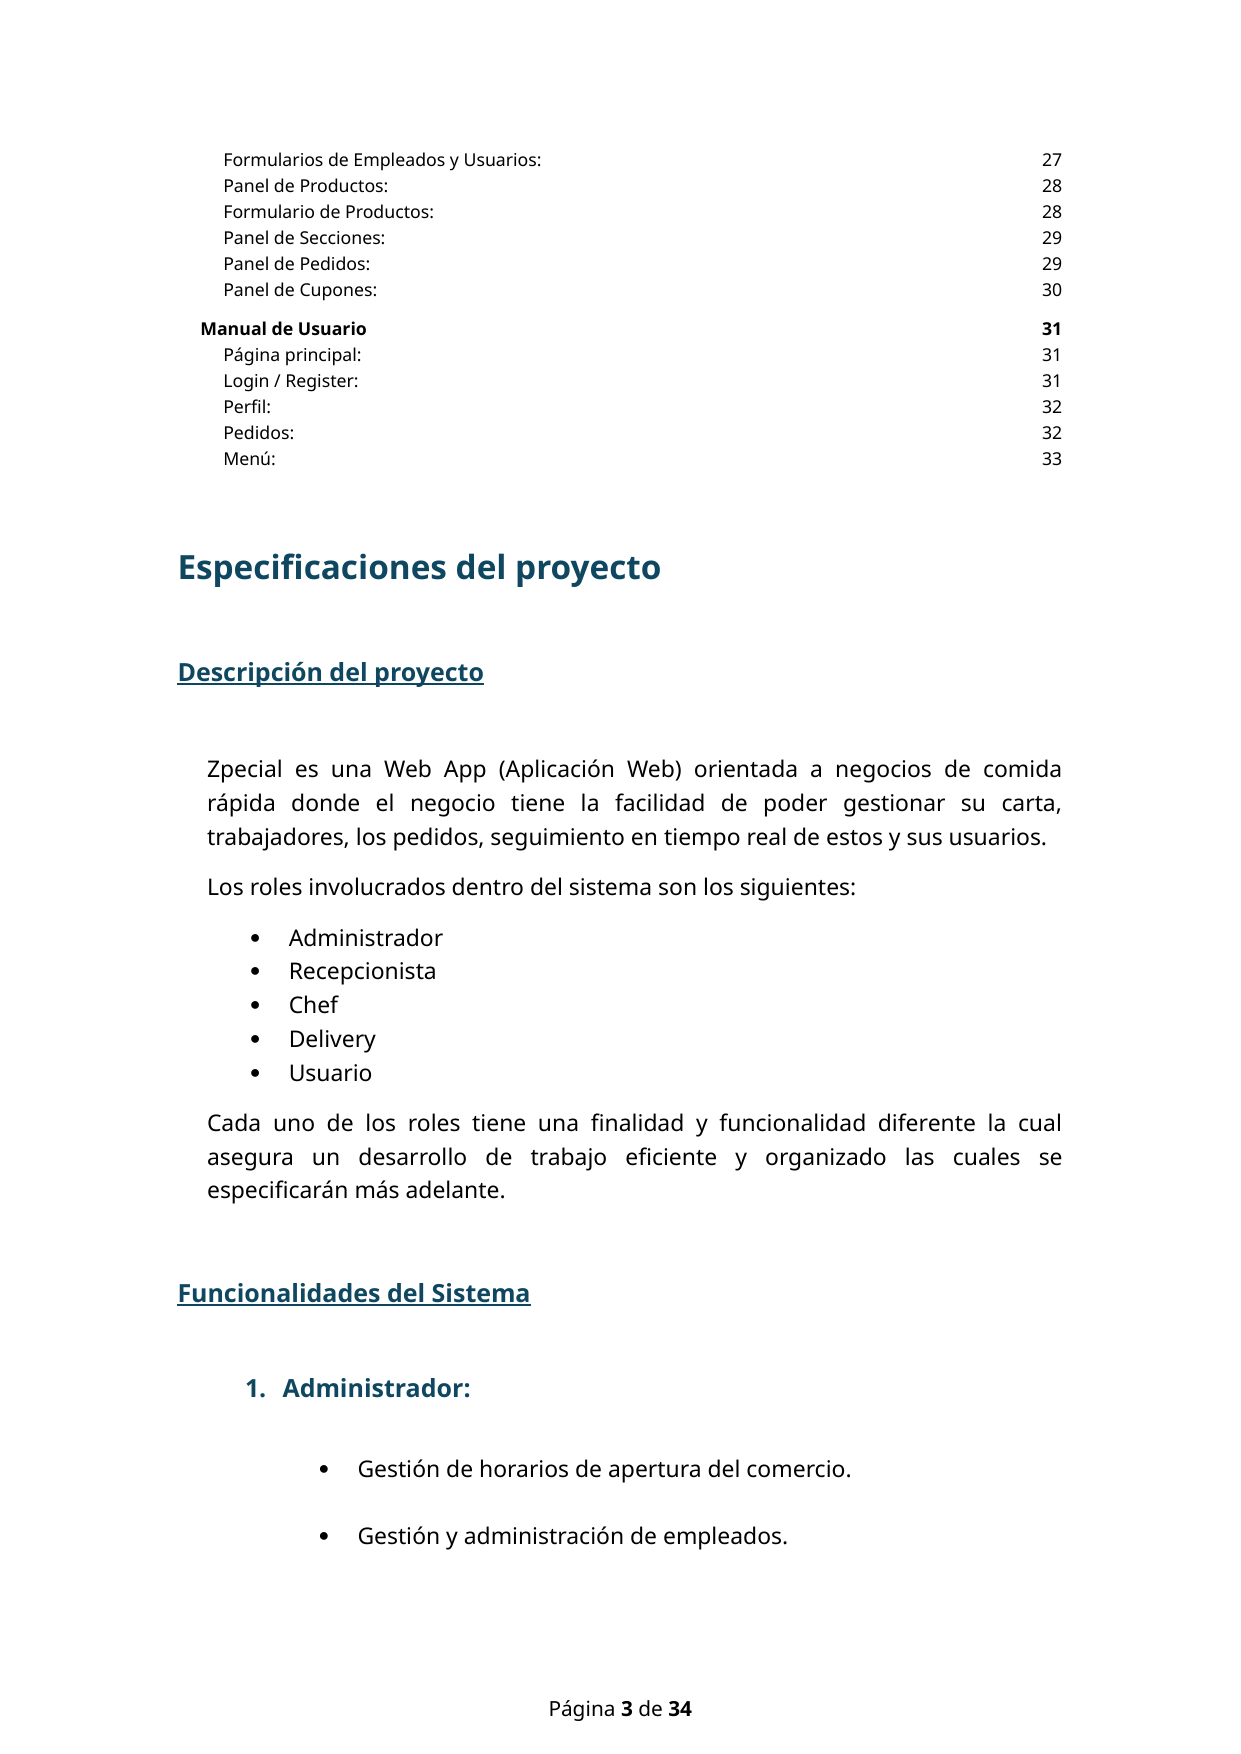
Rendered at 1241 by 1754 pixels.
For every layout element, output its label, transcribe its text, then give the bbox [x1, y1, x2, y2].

text Menú: 33 [223, 447, 1063, 471]
list Chef [251, 989, 1063, 1020]
text Formularios de Empleados y Usuarios: 27 [223, 148, 1063, 172]
text Zpecial es una Web App (Aplicación Web) orientada a negocios de comida rápida donde el negocio tiene la facilidad de poder gestionar su carta, trabajadores, los pedidos, seguimiento en tiempo real de estos y sus usuarios. [207, 753, 1063, 852]
list Gestión y administración de empleados. [320, 1520, 1063, 1551]
text Perfil: 32 [223, 394, 1063, 419]
text Manual de Usuario 31 [200, 316, 1063, 341]
text Los roles involucrados dentro del sistema son los siguientes: [207, 871, 1063, 902]
text Panel de Pedidos: 29 [223, 252, 1063, 276]
text Panel de Productos: 28 [223, 174, 1063, 198]
subtitle Descripción del proyecto [177, 654, 1063, 689]
list Delivery [251, 1023, 1063, 1054]
subtitle Funcionalidades del Sistema [177, 1275, 1063, 1309]
subtitle Administrador: [245, 1371, 1063, 1405]
text Página principal: 31 [223, 342, 1063, 367]
text Formulario de Productos: 28 [223, 200, 1063, 224]
text Panel de Secciones: 29 [223, 226, 1063, 250]
subtitle Especificaciones del proyecto [177, 544, 1063, 589]
text Cada uno de los roles tiene una finalidad y funcionalidad diferente la cual asegura un desarrollo de trabajo eficiente y organizado las cuales se especificarán más adelante. [207, 1107, 1063, 1206]
list Recepcionista [251, 955, 1063, 986]
list Administrador [251, 921, 1063, 953]
text Panel de Cupones: 30 [223, 278, 1063, 302]
text Pedidos: 32 [223, 421, 1063, 445]
text Login / Register: 31 [223, 368, 1063, 393]
list Usuario [251, 1056, 1063, 1088]
list Gestión de horarios de apertura del comercio. [320, 1453, 1063, 1484]
